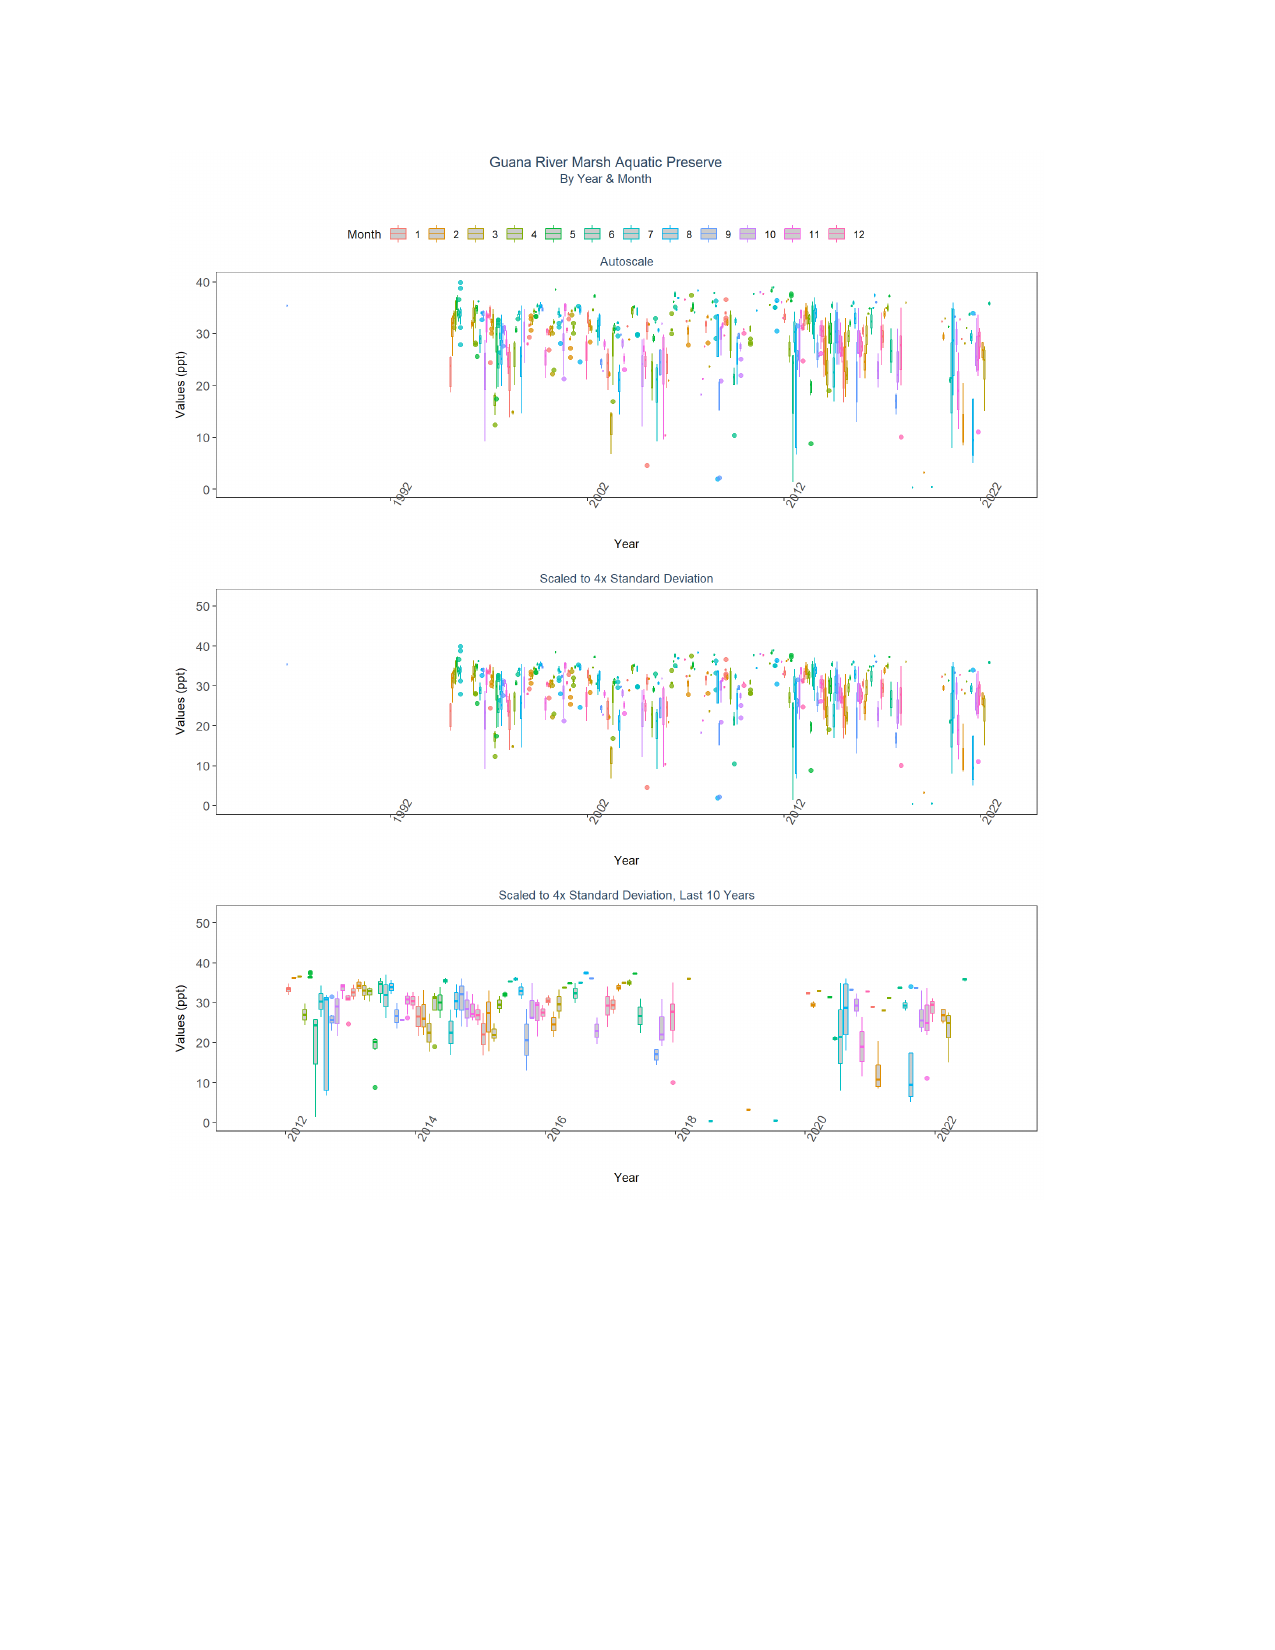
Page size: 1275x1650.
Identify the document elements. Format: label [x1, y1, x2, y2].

picture [168, 150, 1044, 1200]
